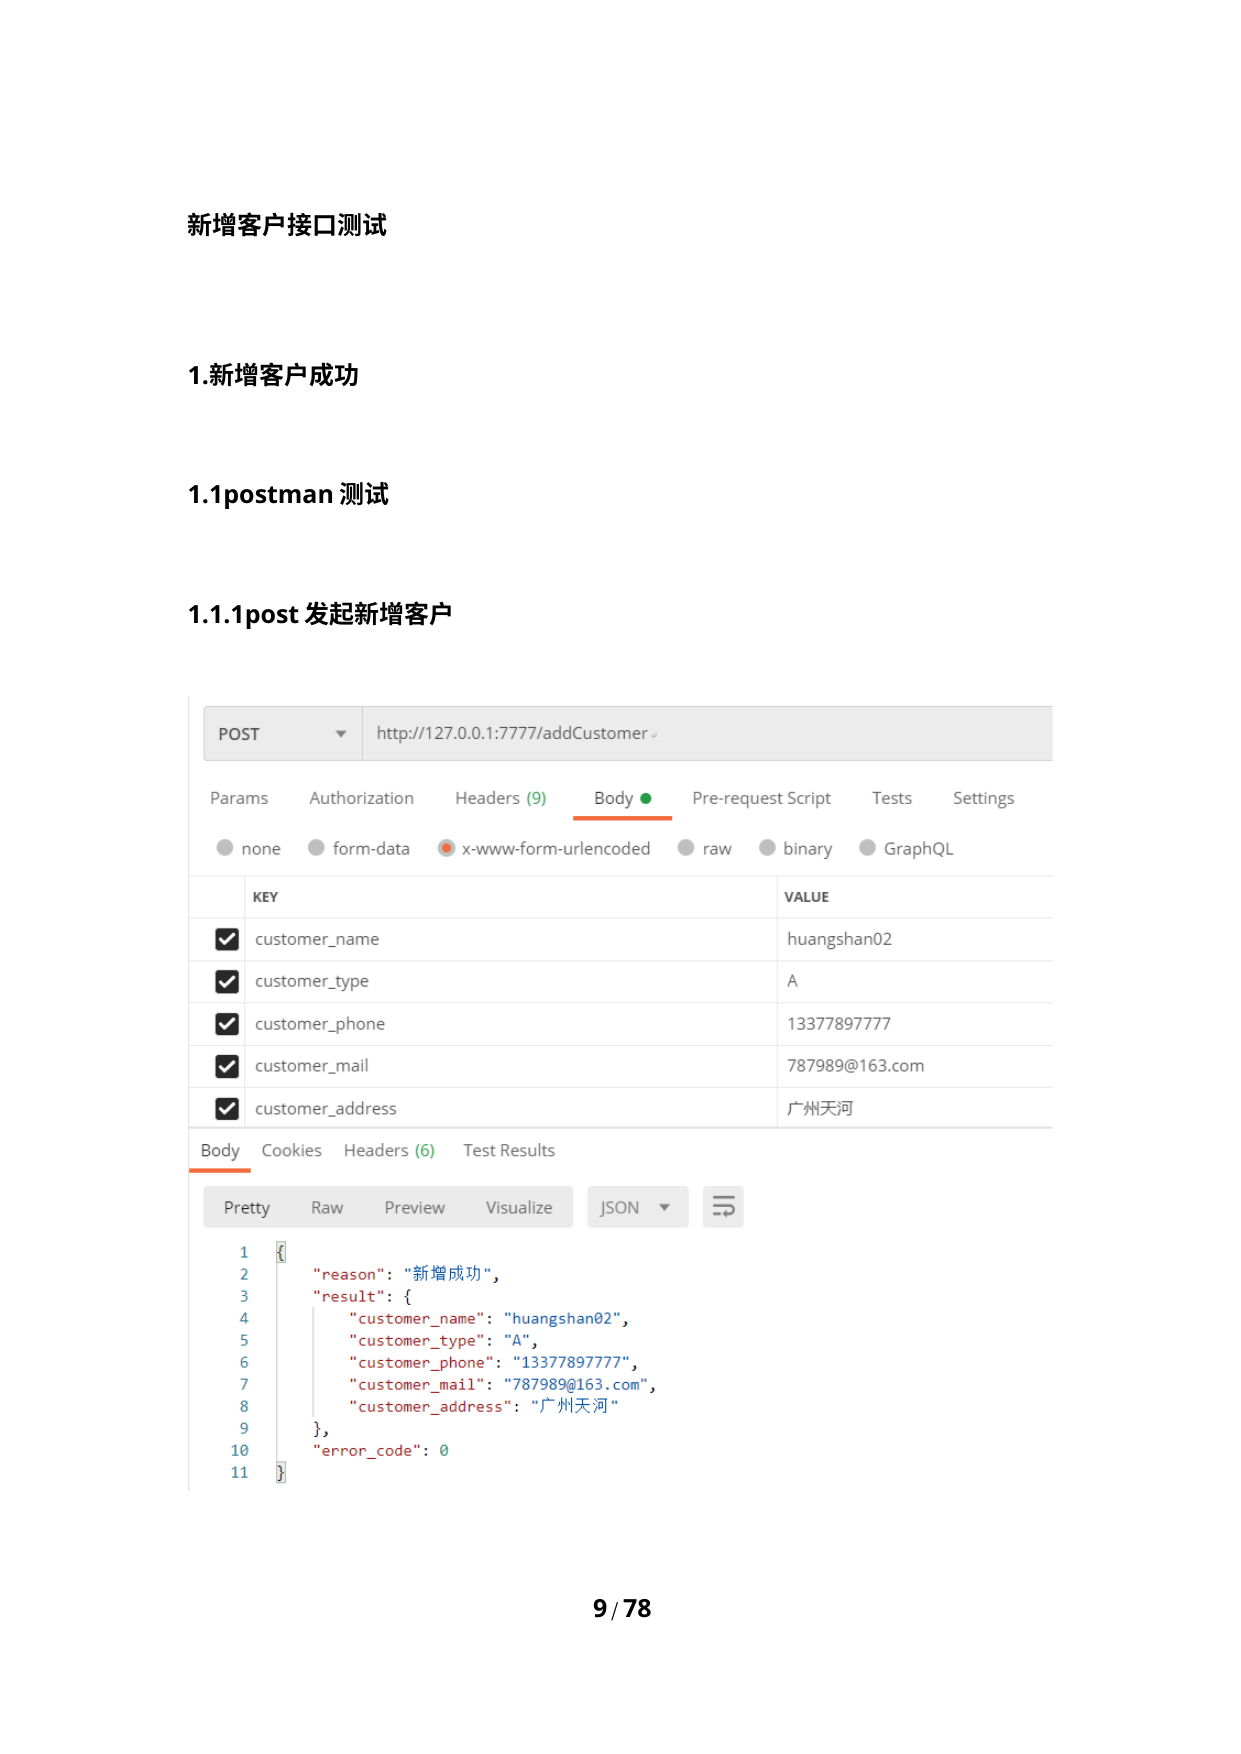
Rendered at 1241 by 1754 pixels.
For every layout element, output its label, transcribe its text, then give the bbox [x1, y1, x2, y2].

picture [187, 696, 1053, 1491]
subtitle 1.1postman测试 [187, 460, 1053, 525]
subtitle 1.新增客户成功 [187, 341, 1053, 406]
subtitle 新增客户接口测试 [187, 191, 1053, 256]
subtitle 1.1.1post发起新增客户 [187, 581, 1053, 646]
